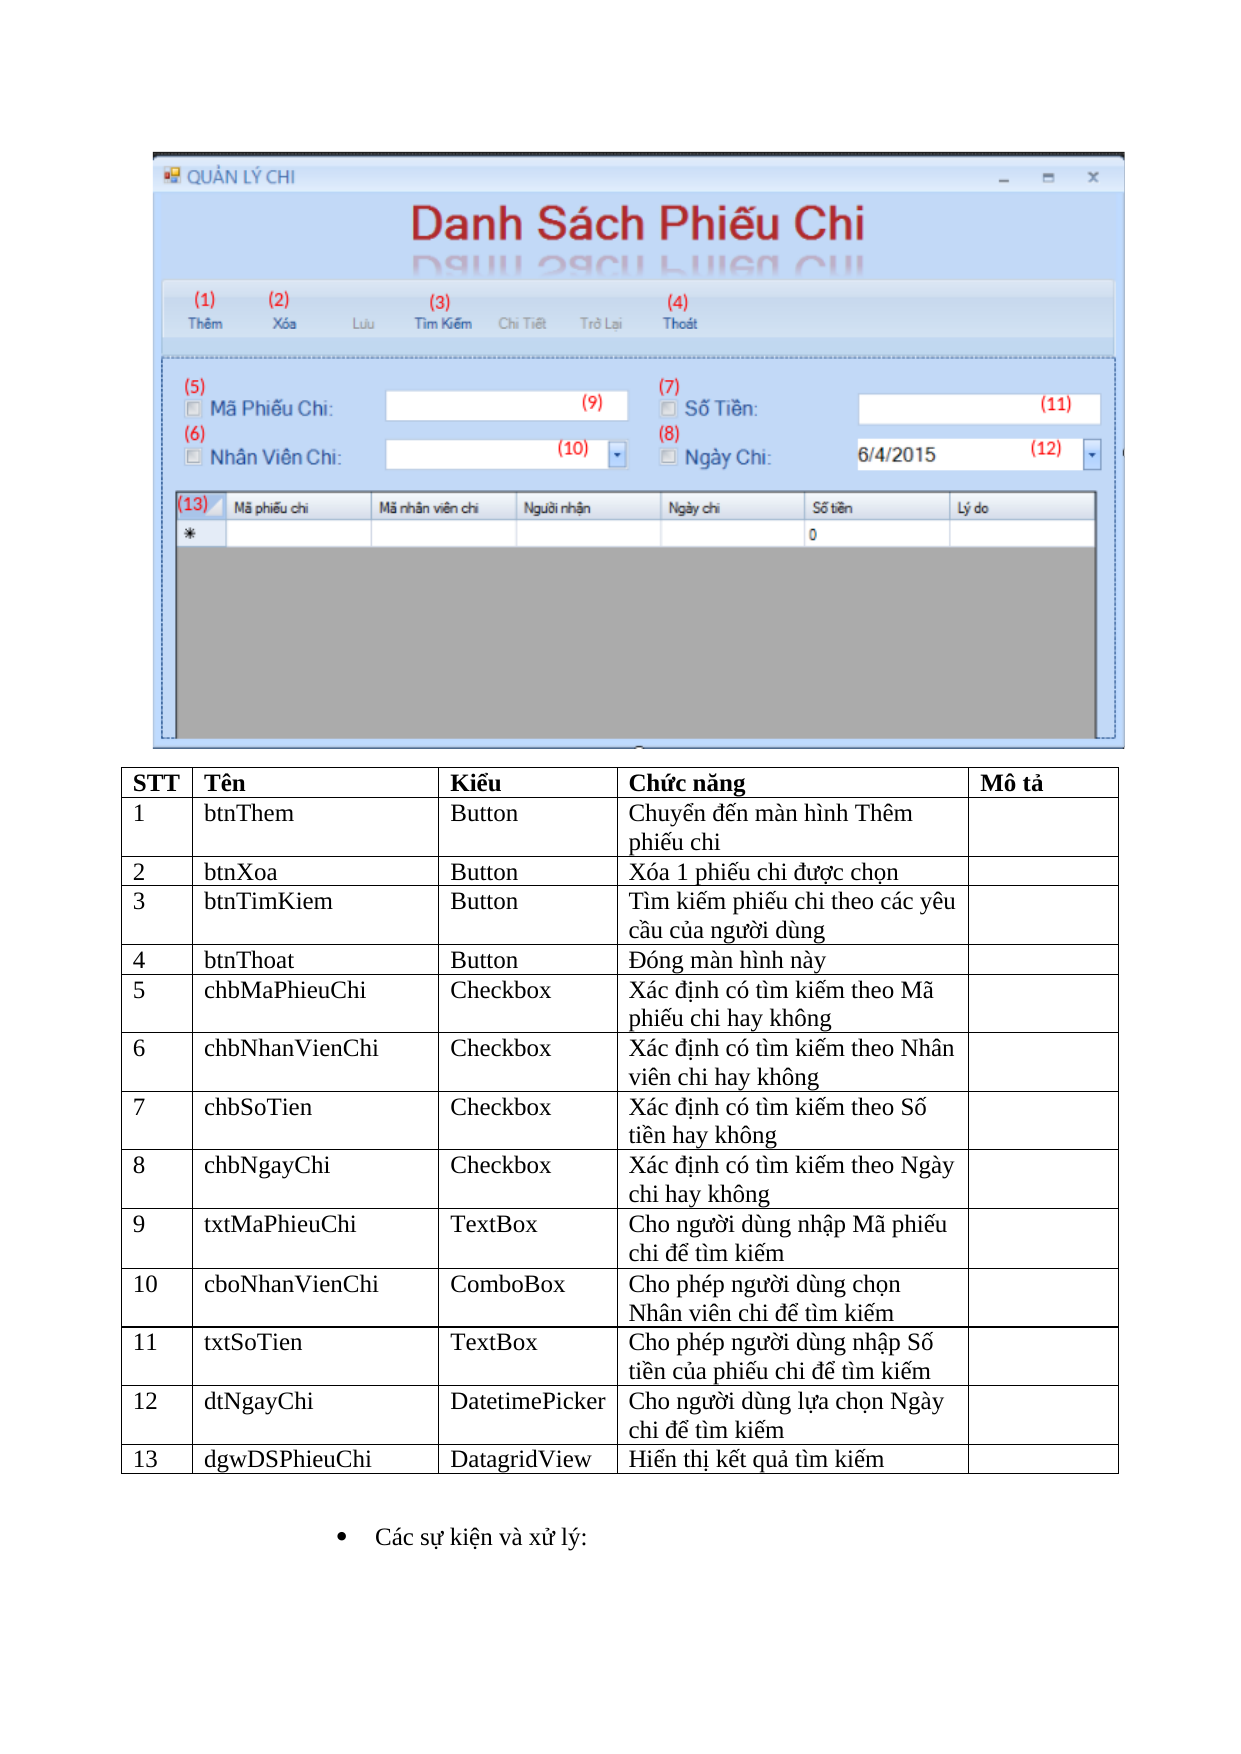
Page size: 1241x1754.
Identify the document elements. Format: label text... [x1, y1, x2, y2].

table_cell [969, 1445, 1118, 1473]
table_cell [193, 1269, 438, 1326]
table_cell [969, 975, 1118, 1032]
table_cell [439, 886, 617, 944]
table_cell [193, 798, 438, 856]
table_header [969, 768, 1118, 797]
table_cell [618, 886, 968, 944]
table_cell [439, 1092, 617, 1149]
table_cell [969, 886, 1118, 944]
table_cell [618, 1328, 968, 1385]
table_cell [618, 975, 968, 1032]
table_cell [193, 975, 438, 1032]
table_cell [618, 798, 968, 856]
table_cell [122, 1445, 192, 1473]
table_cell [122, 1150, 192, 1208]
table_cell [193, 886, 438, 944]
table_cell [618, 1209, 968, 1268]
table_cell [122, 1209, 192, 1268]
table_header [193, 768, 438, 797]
list Các sự kiện và xử lý: [337, 1522, 1090, 1551]
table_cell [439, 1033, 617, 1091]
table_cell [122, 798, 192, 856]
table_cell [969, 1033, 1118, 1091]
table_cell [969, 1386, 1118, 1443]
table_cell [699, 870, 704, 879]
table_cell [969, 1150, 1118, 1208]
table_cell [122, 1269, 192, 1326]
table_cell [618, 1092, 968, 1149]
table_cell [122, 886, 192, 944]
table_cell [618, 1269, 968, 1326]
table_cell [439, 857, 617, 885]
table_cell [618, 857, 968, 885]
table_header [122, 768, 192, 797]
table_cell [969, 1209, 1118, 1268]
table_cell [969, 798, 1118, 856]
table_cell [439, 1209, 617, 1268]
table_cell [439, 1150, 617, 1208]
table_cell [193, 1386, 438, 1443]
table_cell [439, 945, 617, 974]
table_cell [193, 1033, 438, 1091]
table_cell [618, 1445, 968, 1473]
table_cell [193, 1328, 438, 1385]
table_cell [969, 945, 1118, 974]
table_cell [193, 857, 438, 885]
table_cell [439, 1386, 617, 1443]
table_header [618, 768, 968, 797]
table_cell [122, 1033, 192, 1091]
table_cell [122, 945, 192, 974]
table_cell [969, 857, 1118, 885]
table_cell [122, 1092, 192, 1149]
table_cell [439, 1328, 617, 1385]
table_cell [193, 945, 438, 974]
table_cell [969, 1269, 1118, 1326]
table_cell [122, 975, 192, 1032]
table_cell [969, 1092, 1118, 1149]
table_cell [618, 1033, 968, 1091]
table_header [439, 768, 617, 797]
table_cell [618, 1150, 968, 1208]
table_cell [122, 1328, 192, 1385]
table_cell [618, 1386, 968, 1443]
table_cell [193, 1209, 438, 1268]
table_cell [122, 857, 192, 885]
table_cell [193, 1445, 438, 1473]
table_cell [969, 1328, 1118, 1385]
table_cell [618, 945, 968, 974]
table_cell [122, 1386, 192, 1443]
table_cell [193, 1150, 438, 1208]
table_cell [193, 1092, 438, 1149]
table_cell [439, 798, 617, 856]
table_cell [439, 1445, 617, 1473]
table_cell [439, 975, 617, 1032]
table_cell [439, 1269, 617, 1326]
